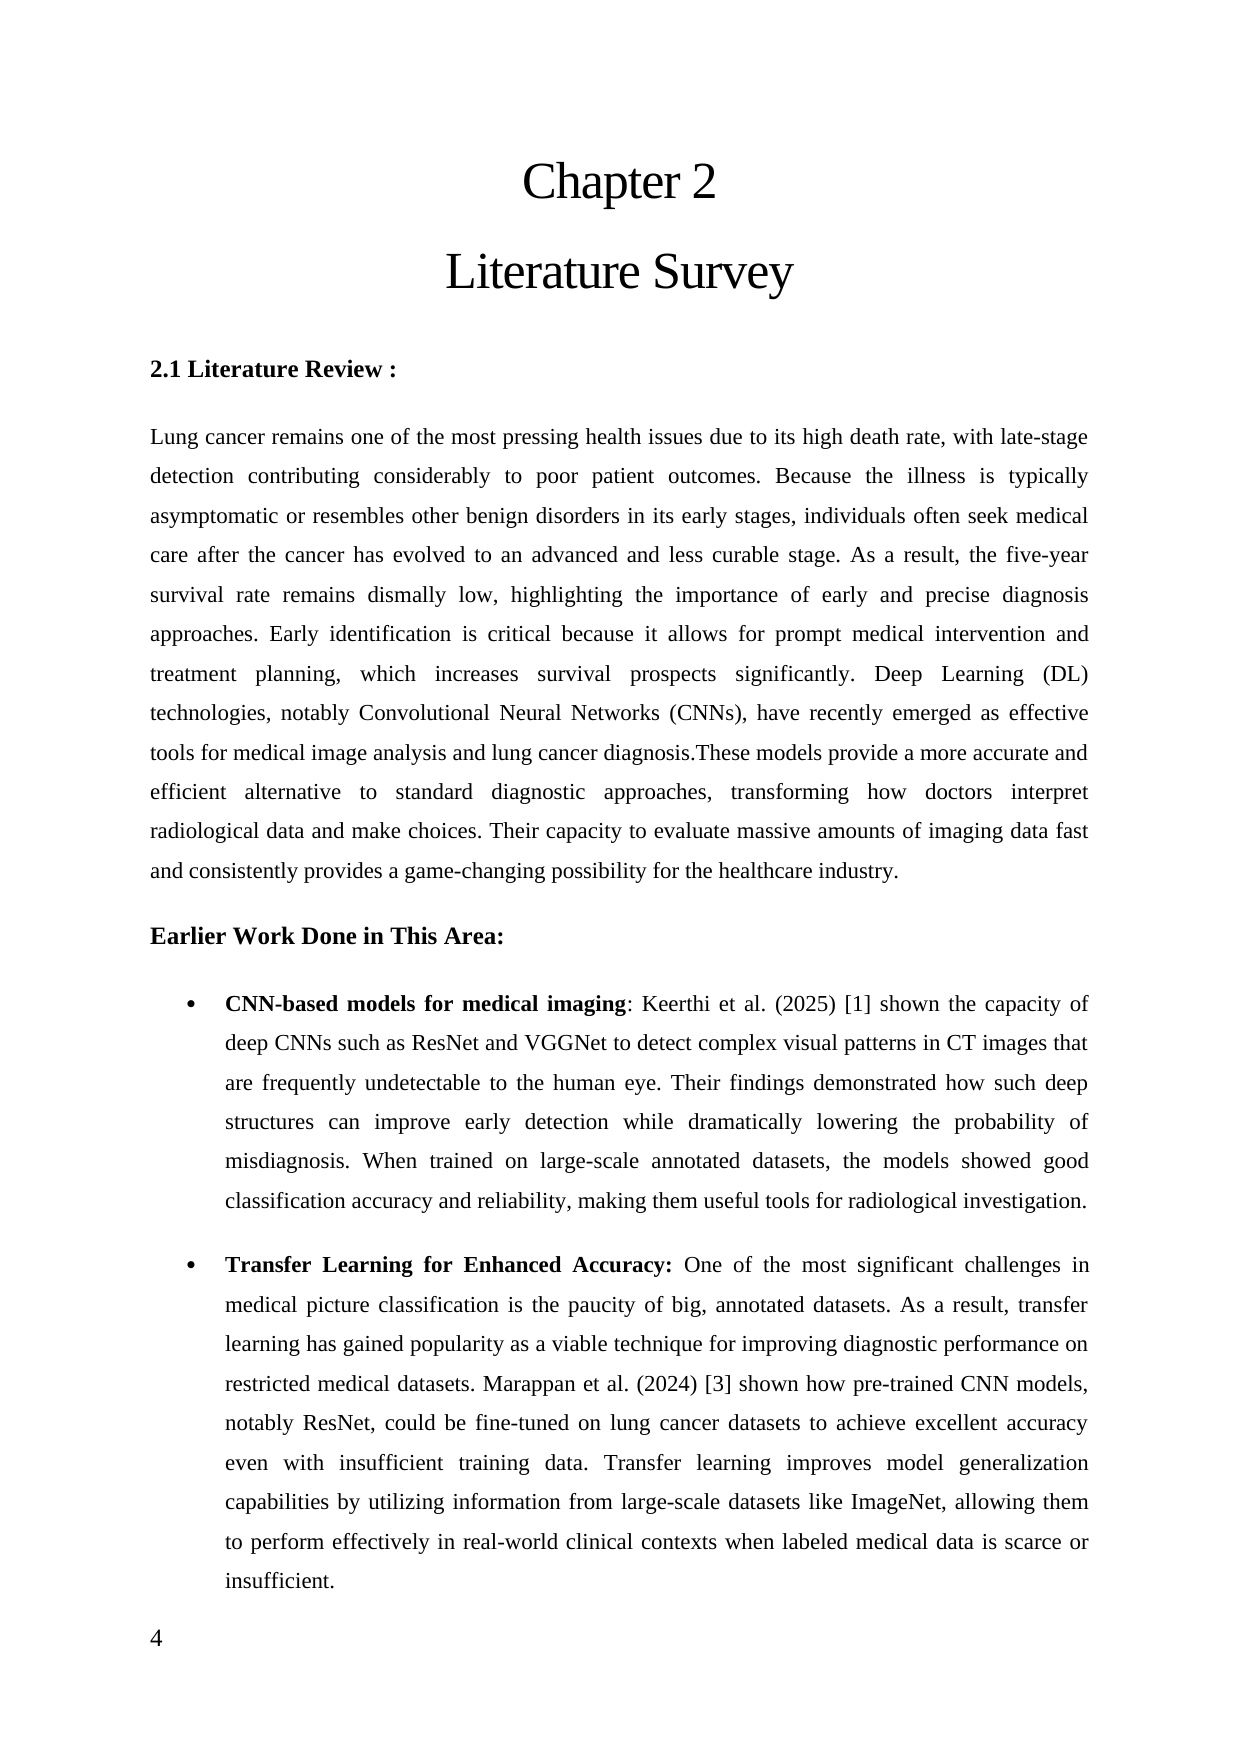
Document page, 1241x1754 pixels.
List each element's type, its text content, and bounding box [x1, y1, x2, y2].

list Transfer Learning for Enhanced Accuracy: One of the most significant challenges in medical picture classification is the paucity of big, annotated datasets. As a result, transfer learning has gained popularity as a viable technique for improving diagnostic performance on restricted medical datasets. Marappan et al. (2024) [3] shown how pre-trained CNN models, notably ResNet, could be fine-tuned on lung cancer datasets to achieve excellent accuracy even with insufficient training data. Transfer learning improves model generalization capabilities by utilizing information from large-scale datasets like ImageNet, allowing them to perform effectively in real-world clinical contexts when labeled medical data is scarce or insufficient. [187, 1251, 1090, 1594]
text 2.1 Literature Review : [150, 354, 1090, 383]
text Lung cancer remains one of the most pressing health issues due to its high death rate, with late-stage detection contributing considerably to poor patient outcomes. Because the illness is typically asymptomatic or resembles other benign disorders in its early stages, individuals often seek medical care after the cancer has evolved to an advanced and less curable stage. As a result, the five-year survival rate remains dismally low, highlighting the importance of early and precise diagnosis approaches. Early identification is critical because it allows for prompt medical intervention and treatment planning, which increases survival prospects significantly. Deep Learning (DL) technologies, notably Convolutional Neural Networks (CNNs), have recently emerged as effective tools for medical image analysis and lung cancer diagnosis.These models provide a more accurate and efficient alternative to standard diagnostic approaches, transforming how doctors interpret radiological data and make choices. Their capacity to evaluate massive amounts of imaging data fast and consistently provides a game-changing possibility for the healthcare industry. [150, 423, 1090, 883]
title Literature Survey [150, 240, 1090, 300]
list CNN-based models for medical imaging: Keerthi et al. (2025) [1] shown the capacity of deep CNNs such as ResNet and VGGNet to detect complex visual patterns in CT images that are frequently undetectable to the human eye. Their findings demonstrated how such deep structures can improve early detection while dramatically lowering the probability of misdiagnosis. When trained on large-scale annotated datasets, the models showed good classification accuracy and reliability, making them useful tools for radiological investigation. [187, 989, 1090, 1213]
text Earlier Work Done in This Area: [150, 921, 1090, 950]
title Chapter 2 [150, 150, 1090, 210]
